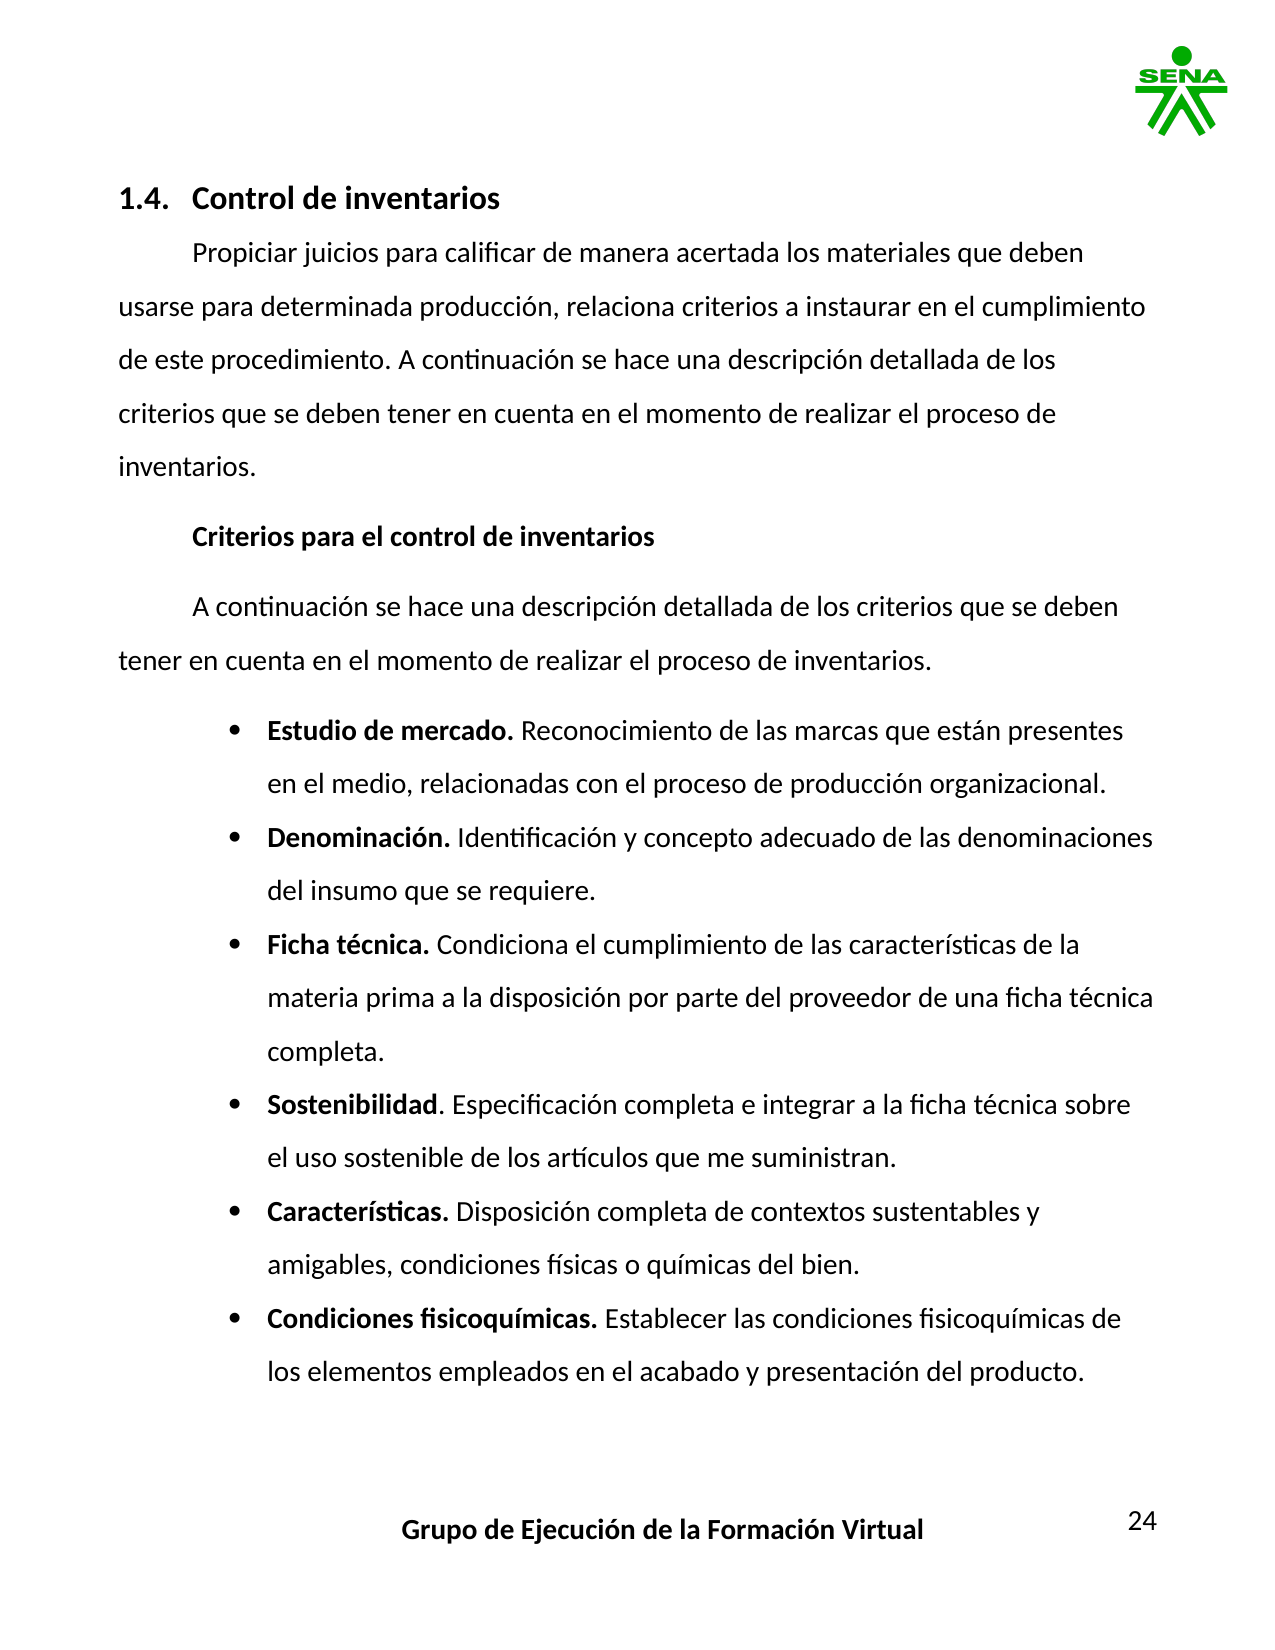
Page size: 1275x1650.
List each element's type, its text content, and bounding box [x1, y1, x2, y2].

subtitle Control de inventarios [118, 177, 1157, 218]
text Propiciar juicios para calificar de manera acertada los materiales que deben usarse para determinada producción, relaciona criterios a instaurar en el cumplimiento de este procedimiento. A continuación se hace una descripción detallada de los criterios que se deben tener en cuenta en el momento de realizar el proceso de inventarios. [118, 234, 1157, 484]
text Criterios para el control de inventarios [118, 518, 1157, 554]
list Sostenibilidad. Especificación completa e integrar a la ficha técnica sobre el uso sostenible de los artículos que me suministran. [229, 1086, 1157, 1175]
picture [1135, 46, 1228, 136]
list Condiciones fisicoquímicas. Establecer las condiciones fisicoquímicas de los elementos empleados en el acabado y presentación del producto. [229, 1300, 1157, 1389]
list Denominación. Identificación y concepto adecuado de las denominaciones del insumo que se requiere. [229, 819, 1157, 908]
list Ficha técnica. Condiciona el cumplimiento de las características de la materia prima a la disposición por parte del proveedor de una ficha técnica completa. [229, 926, 1157, 1068]
list Características. Disposición completa de contextos sustentables y amigables, condiciones físicas o químicas del bien. [229, 1193, 1157, 1282]
text A continuación se hace una descripción detallada de los criterios que se deben tener en cuenta en el momento de realizar el proceso de inventarios. [118, 588, 1157, 678]
list Estudio de mercado. Reconocimiento de las marcas que están presentes en el medio, relacionadas con el proceso de producción organizacional. [229, 712, 1157, 801]
